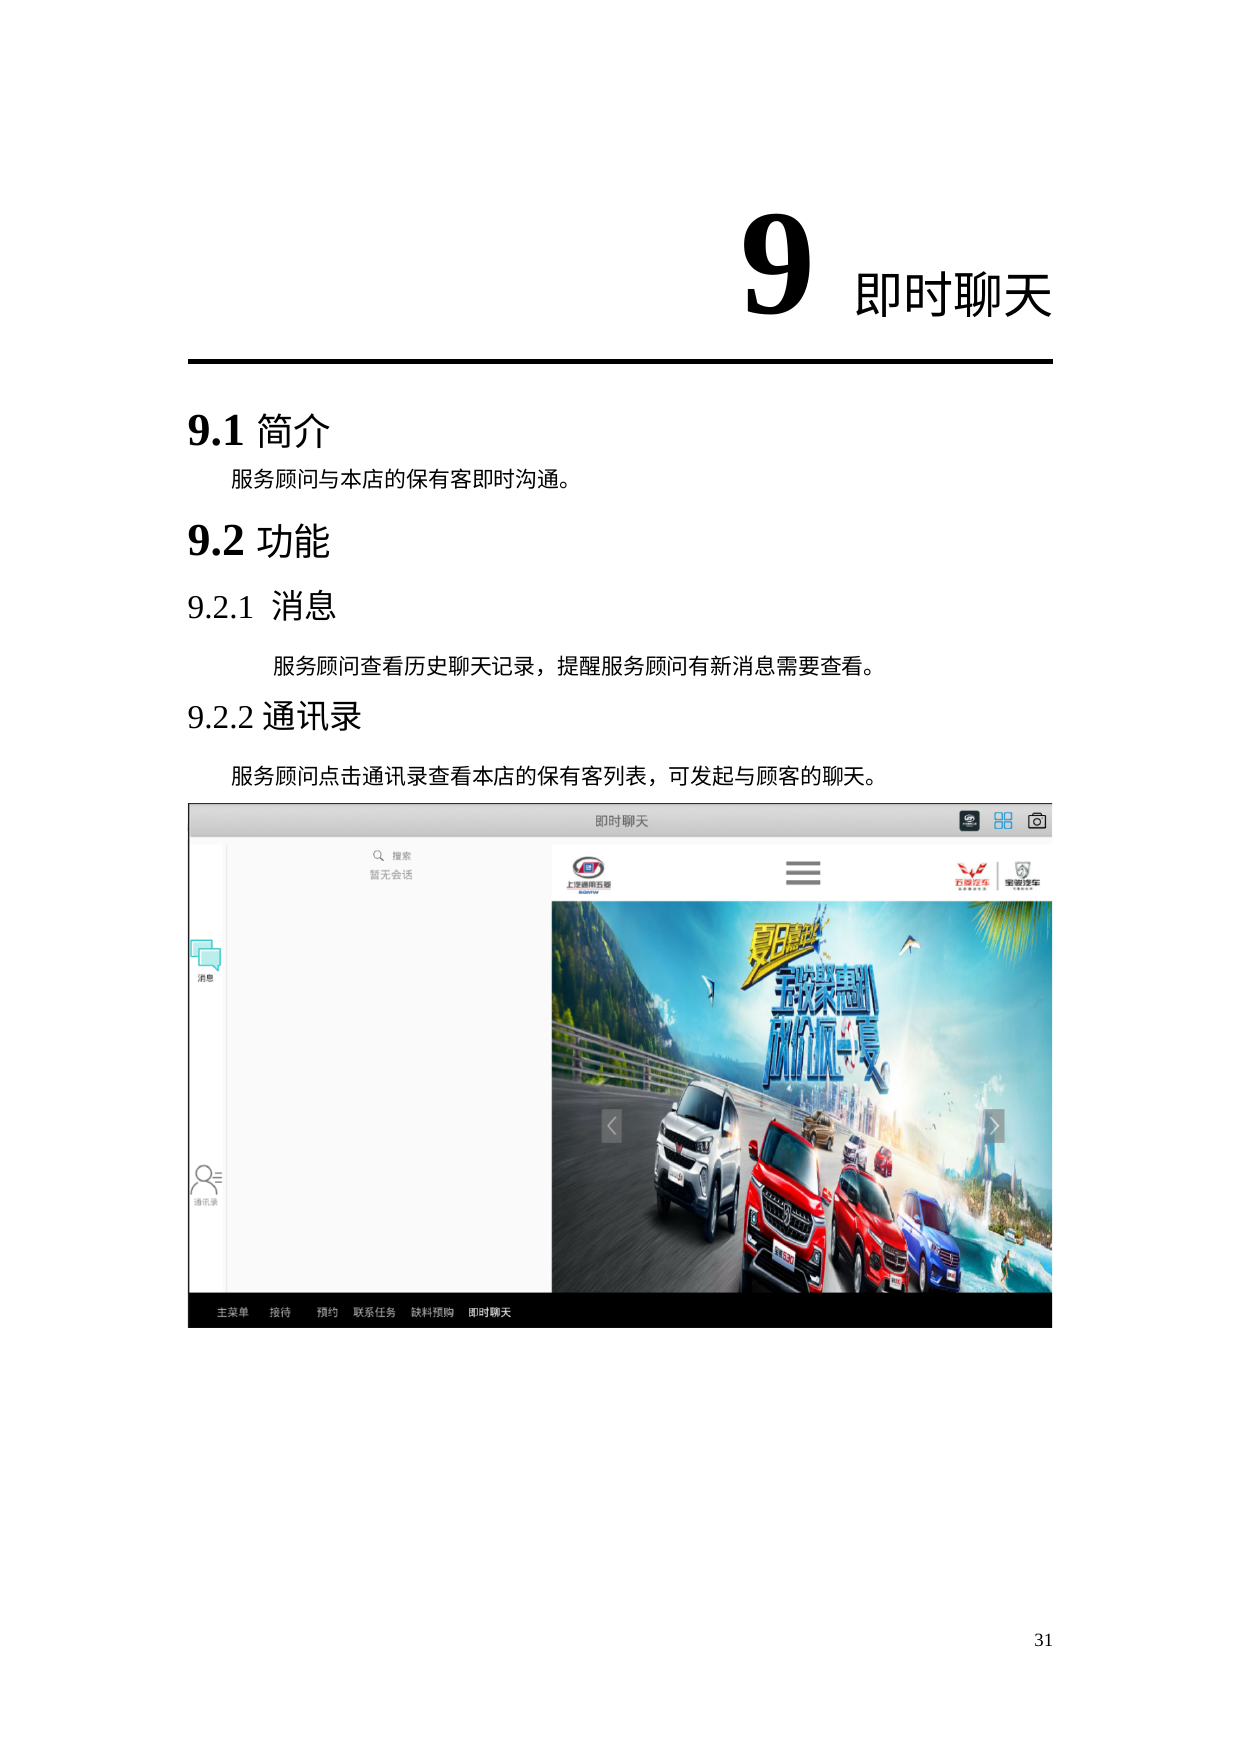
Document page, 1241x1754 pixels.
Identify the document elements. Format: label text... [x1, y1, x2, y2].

text 服务顾问点击通讯录查看本店的保有客列表，可发起与顾客的聊天。 [187, 759, 1053, 791]
list 消息 [187, 571, 1053, 636]
text 服务顾问与本店的保有客即时沟通。 [187, 461, 1053, 494]
list 通讯录 [187, 681, 1053, 746]
picture [187, 803, 1053, 1328]
subtitle 功能 [187, 506, 1053, 571]
subtitle 简介 [187, 396, 1053, 461]
text 服务顾问查看历史聊天记录，提醒服务顾问有新消息需要查看。 [229, 649, 1053, 681]
subtitle 即时聊天 [187, 162, 1053, 364]
